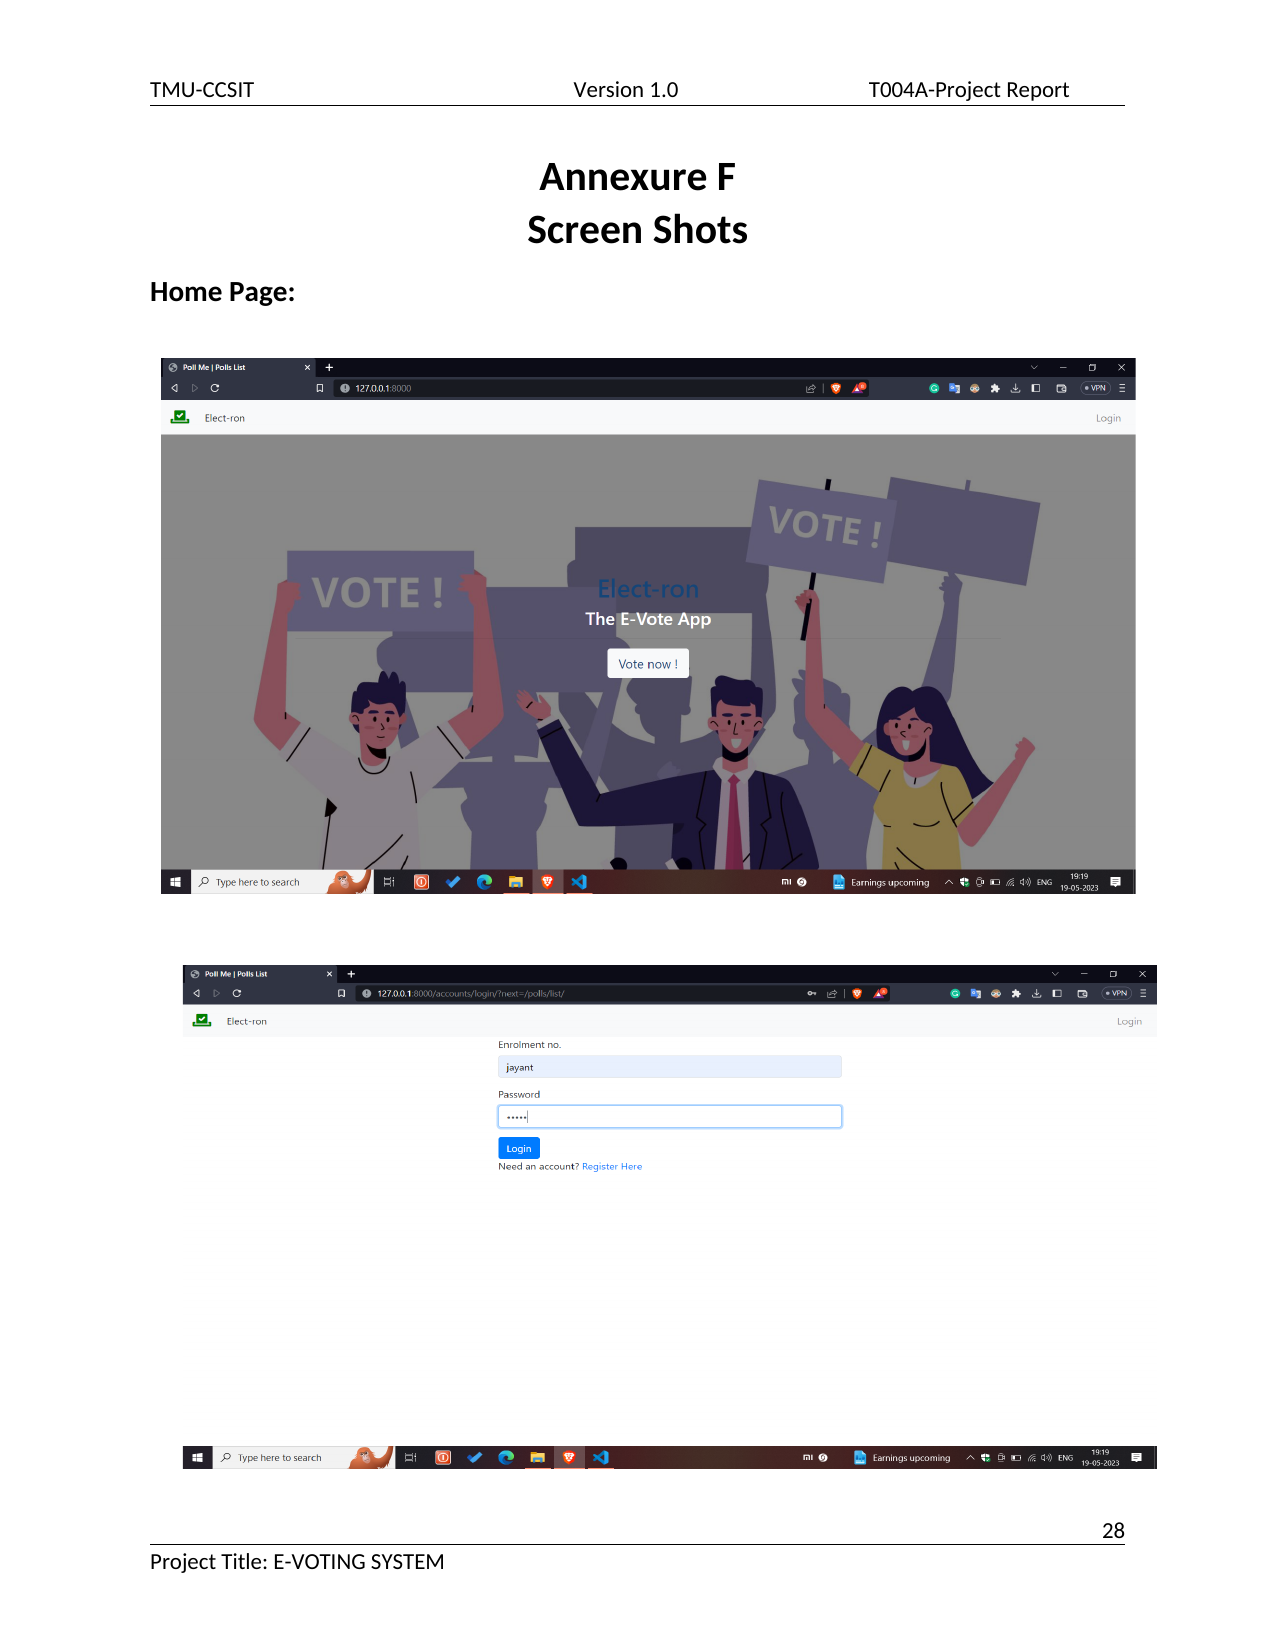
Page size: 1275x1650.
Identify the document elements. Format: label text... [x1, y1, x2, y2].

text Screen Shots [150, 203, 1125, 254]
text Annexure F [150, 150, 1125, 201]
picture [161, 358, 1136, 894]
text Home Page: [150, 273, 1125, 309]
picture [182, 965, 1157, 1469]
